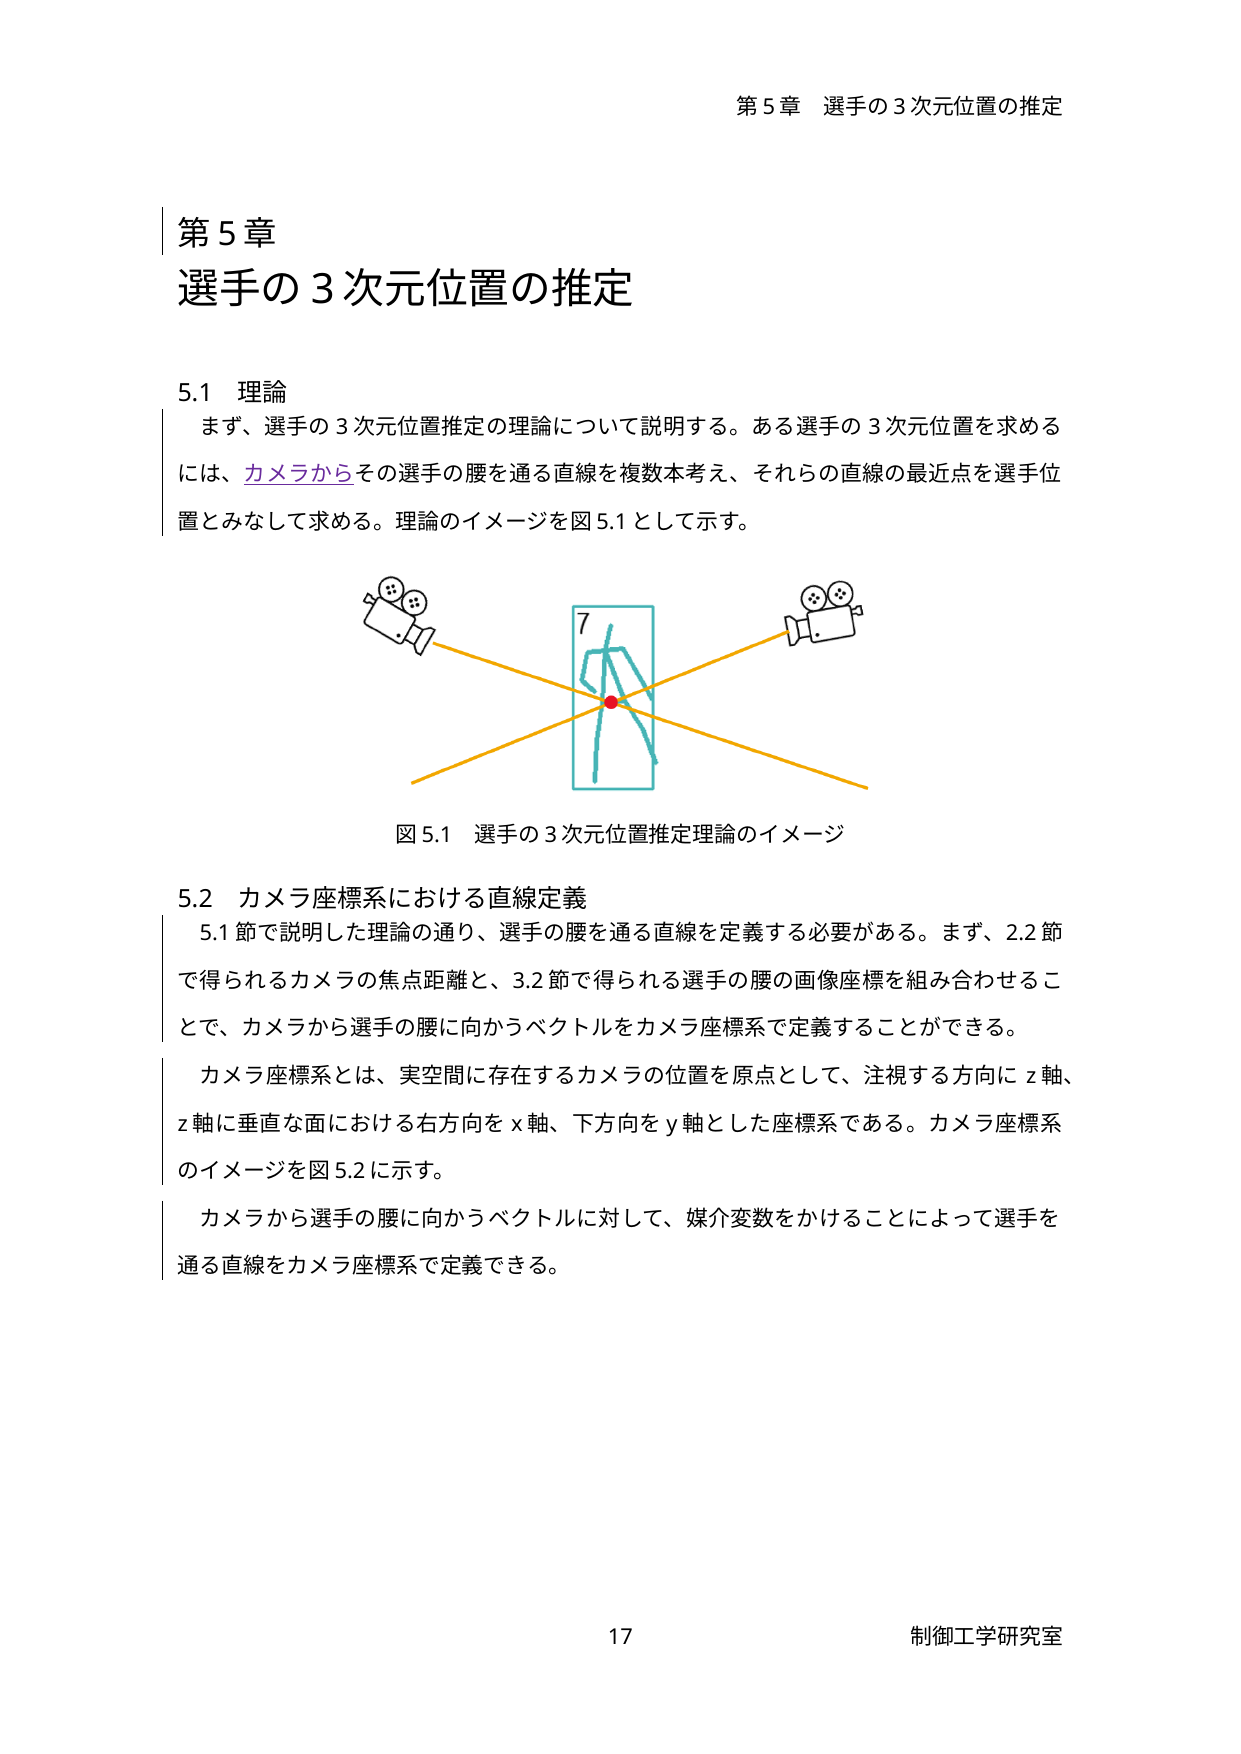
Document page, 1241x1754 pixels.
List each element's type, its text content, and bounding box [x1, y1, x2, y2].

text カメラから選手の腰に向かうベクトルに対して、媒介変数をかけることによって選手を通る直線をカメラ座標系で定義できる。 [177, 1201, 1063, 1280]
subtitle 5.1 理論 [177, 372, 1063, 409]
subtitle 5.2 カメラ座標系における直線定義 [177, 879, 1063, 915]
text カメラ座標系とは、実空間に存在するカメラの位置を原点として、注視する方向にz軸、z軸に垂直な面における右方向をx軸、下方向をy軸とした座標系である。カメラ座標系のイメージを図5.2に示す。 [177, 1058, 1063, 1185]
text 5.1節で説明した理論の通り、選手の腰を通る直線を定義する必要がある。まず、2.2節で得られるカメラの焦点距離と、3.2節で得られる選手の腰の画像座標を組み合わせることで、カメラから選手の腰に向かうベクトルをカメラ座標系で定義することができる。 [177, 915, 1063, 1042]
subtitle 第5章 [177, 207, 1063, 255]
text まず、選手の3次元位置推定の理論について説明する。ある選手の3次元位置を求めるには、その選手の腰を通る直線を複数本考え、それらの直線の最近点を選手位置とみなして求める。理論のイメージを図5.1として示す。 [177, 409, 1063, 536]
text 図5.1 選手の3次元位置推定理論のイメージ [177, 817, 1063, 849]
picture [350, 551, 890, 818]
text 選手の3次元位置の推定 [177, 255, 1063, 316]
